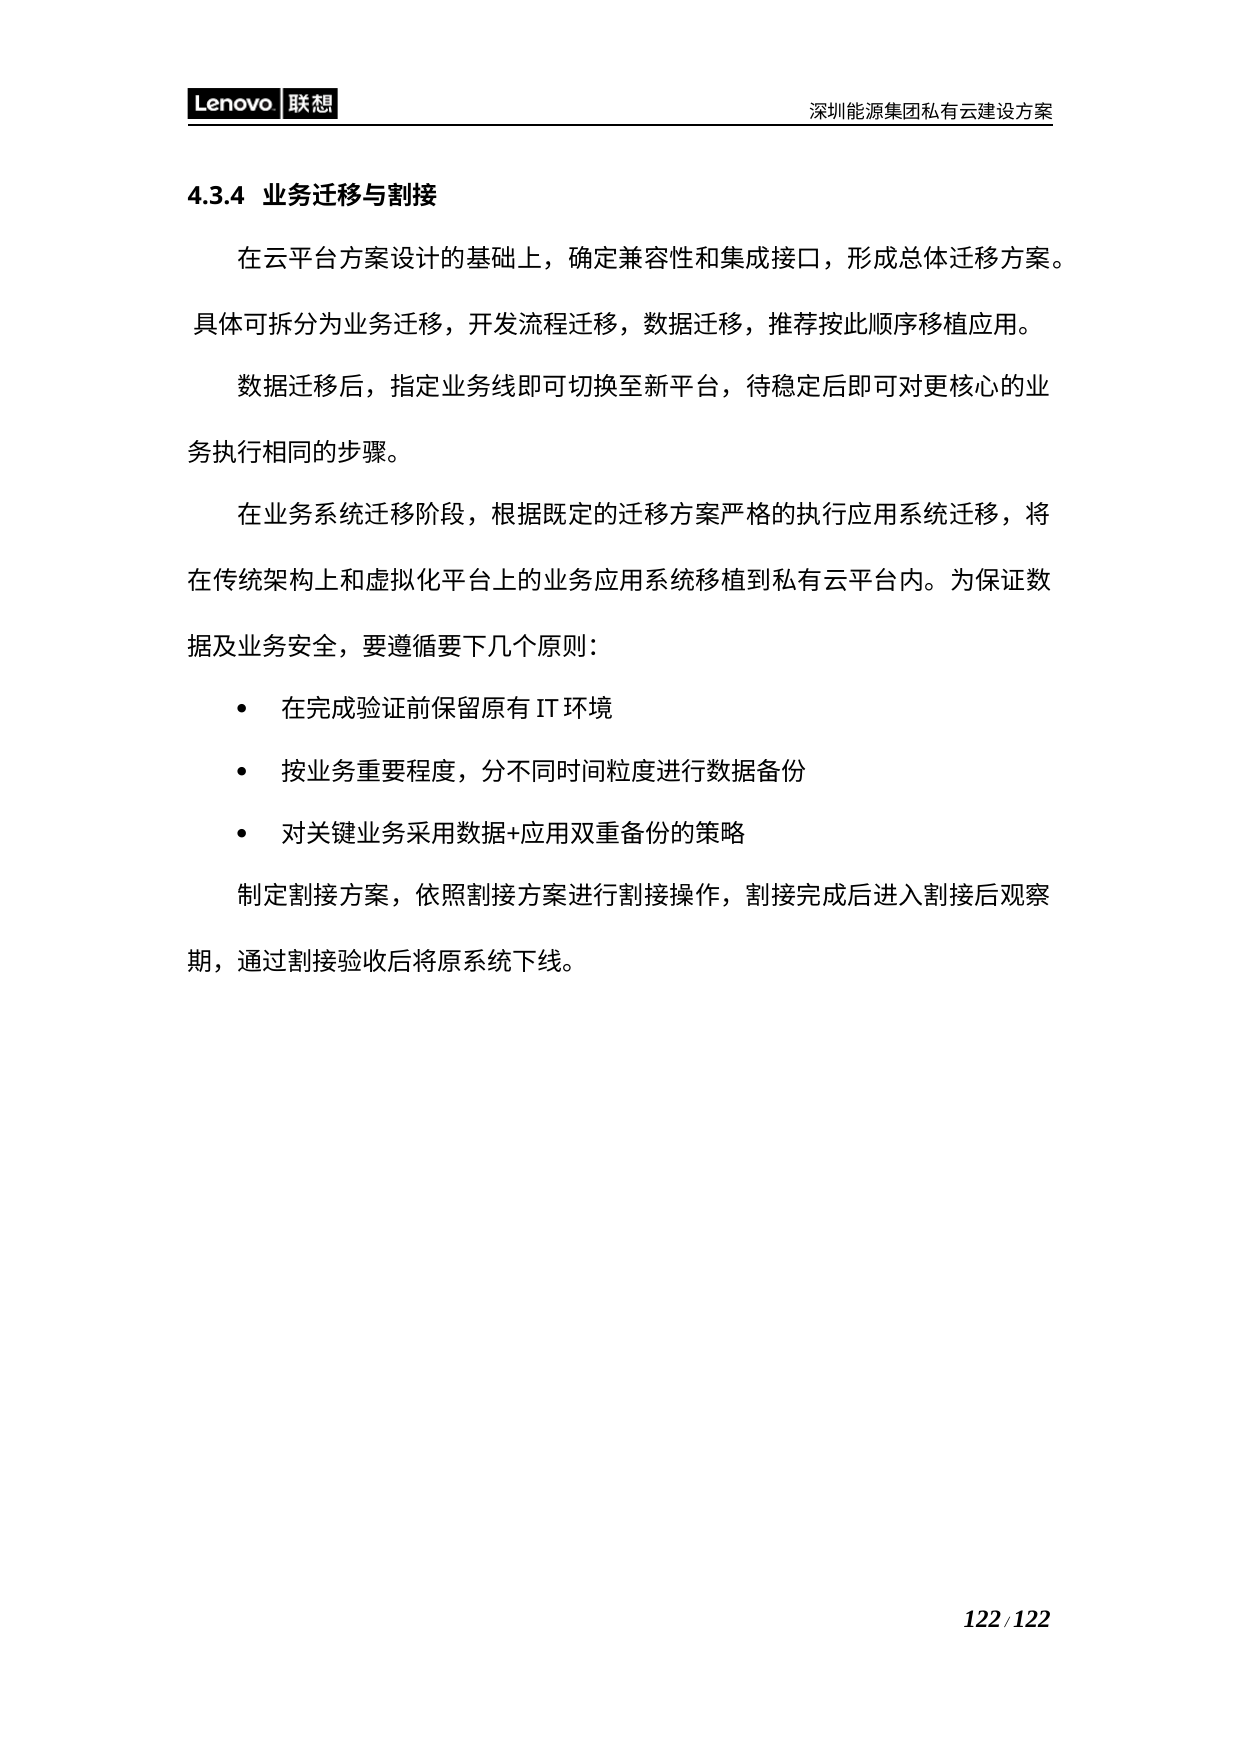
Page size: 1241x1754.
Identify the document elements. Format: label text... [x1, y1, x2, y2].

text 制定割接方案，依照割接方案进行割接操作，割接完成后进入割接后观察期，通过割接验收后将原系统下线。 [187, 871, 1053, 982]
list 在完成验证前保留原有IT环境 [237, 685, 1053, 729]
subtitle 业务迁移与割接 [187, 172, 1053, 216]
list 按业务重要程度，分不同时间粒度进行数据备份 [237, 747, 1053, 791]
text 在云平台方案设计的基础上，确定兼容性和集成接口，形成总体迁移方案。 具体可拆分为业务迁移，开发流程迁移，数据迁移，推荐按此顺序移植应用。 [187, 234, 1053, 344]
picture [187, 88, 338, 119]
list 对关键业务采用数据+应用双重备份的策略 [237, 809, 1053, 853]
text 数据迁移后，指定业务线即可切换至新平台，待稳定后即可对更核心的业务执行相同的步骤。 [187, 362, 1053, 472]
text 在业务系统迁移阶段，根据既定的迁移方案严格的执行应用系统迁移，将在传统架构上和虚拟化平台上的业务应用系统移植到私有云平台内。为保证数据及业务安全，要遵循要下几个原则： [187, 491, 1053, 667]
